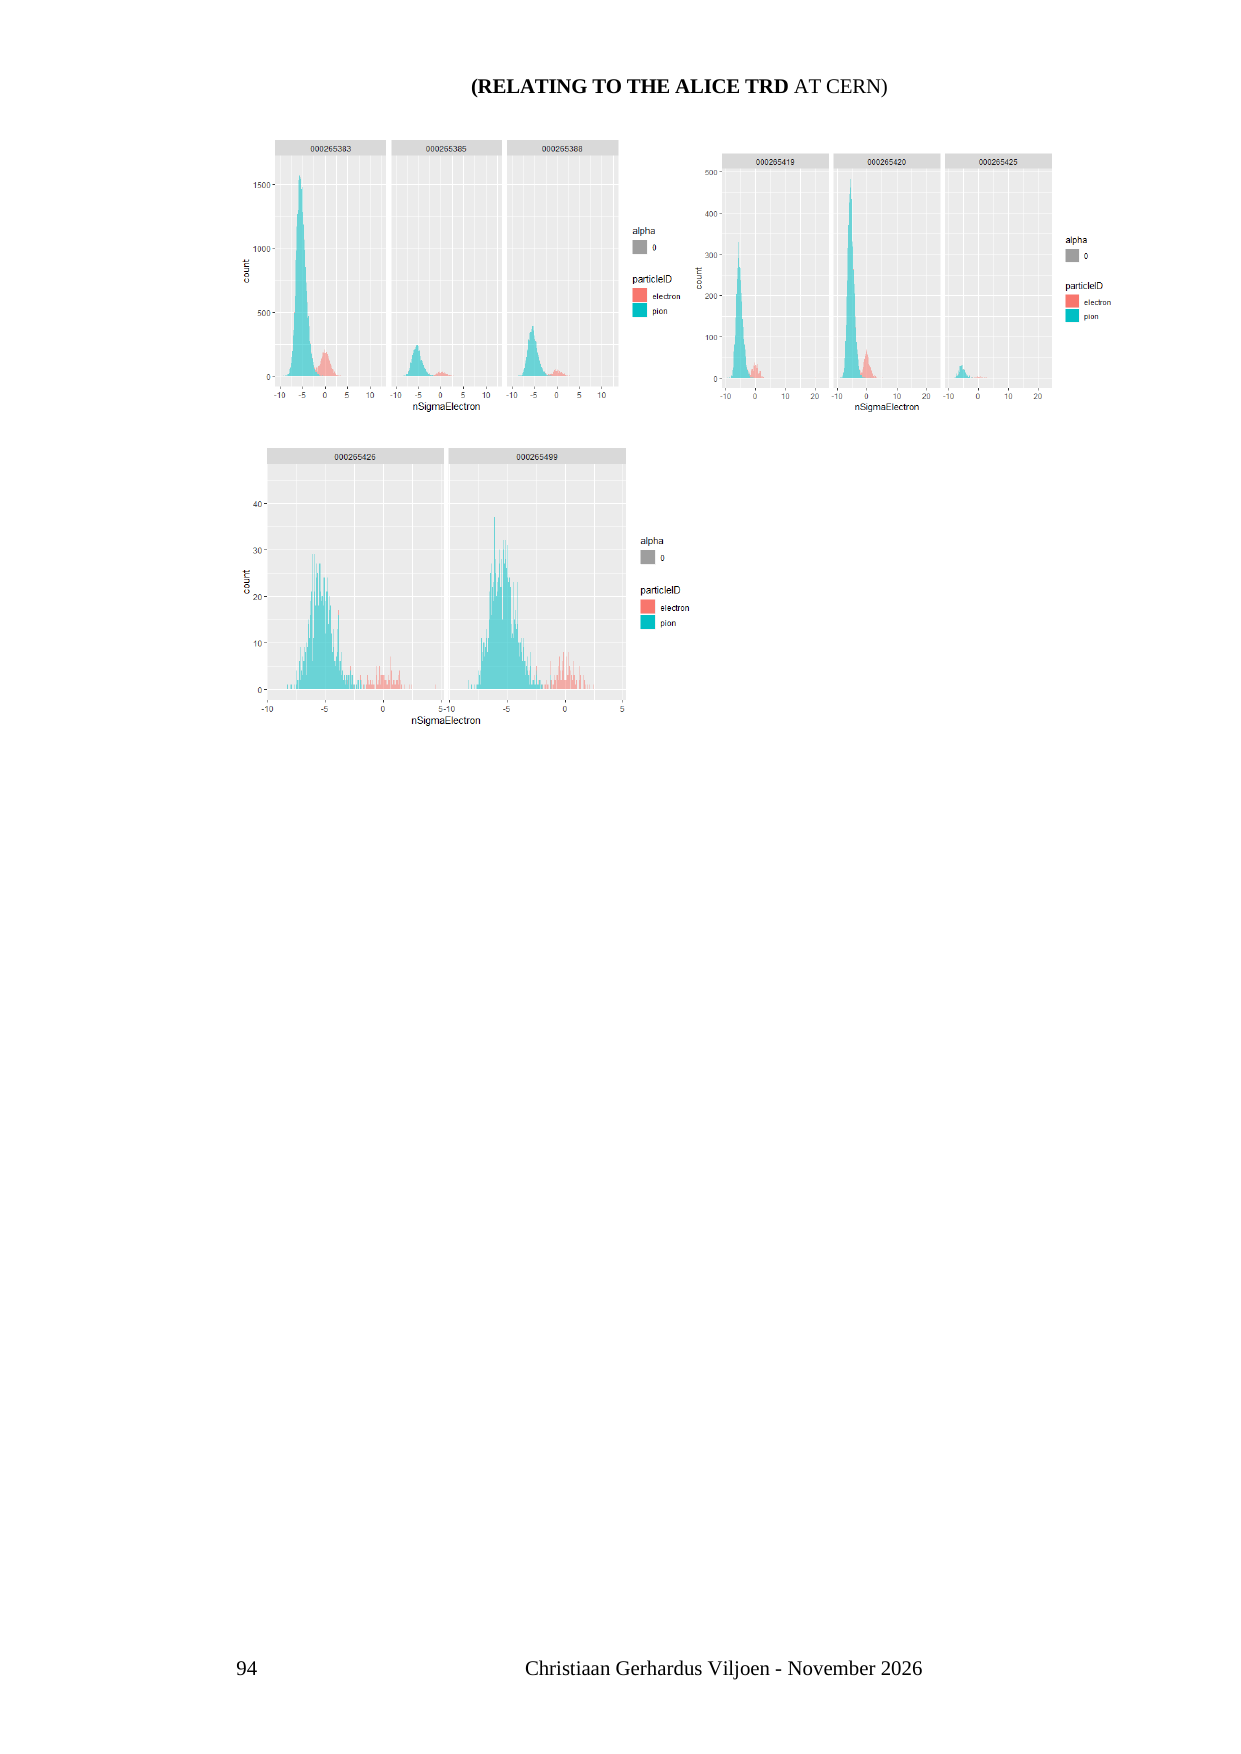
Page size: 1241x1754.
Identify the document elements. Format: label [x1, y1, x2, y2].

picture [236, 135, 1120, 416]
picture [236, 443, 699, 730]
